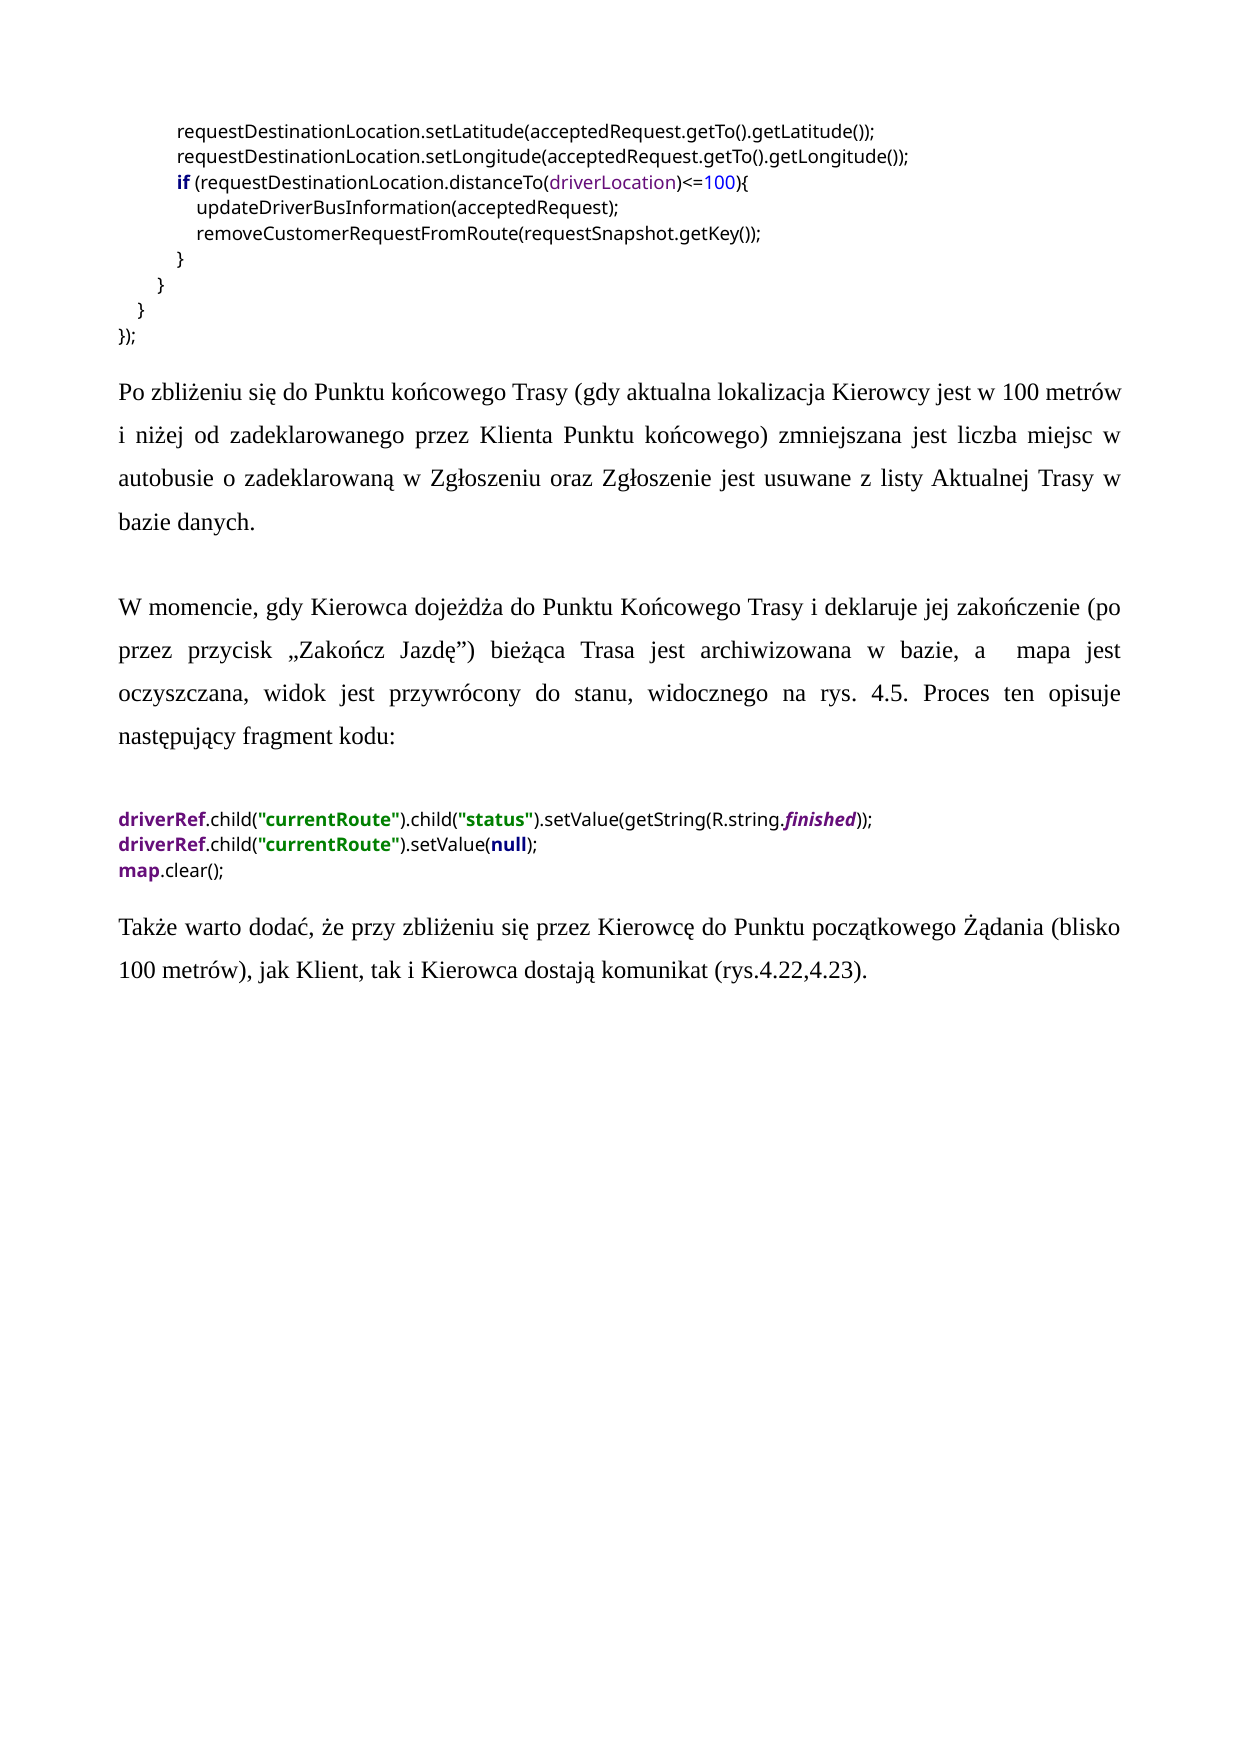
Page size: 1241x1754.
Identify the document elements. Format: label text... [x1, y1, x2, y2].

text requestDestinationLocation.setLatitude(acceptedRequest.getTo().getLatitude()); [118, 118, 1122, 144]
text } [118, 297, 1122, 322]
text removeCustomerRequestFromRoute(requestSnapshot.getKey()); [118, 220, 1122, 246]
text } [118, 246, 1122, 271]
text map.clear(); [118, 857, 1122, 883]
text W momencie, gdy Kierowca dojeżdża do Punktu Końcowego Trasy i deklaruje jej zakończenie (po przez przycisk „Zakończ Jazdę”) bieżąca Trasa jest archiwizowana w bazie, a mapa jest oczyszczana, widok jest przywrócony do stanu, widocznego na rys. 4.5. Proces ten opisuje następujący fragment kodu: [118, 592, 1122, 750]
text driverRef.child("currentRoute").setValue(null); [118, 832, 1122, 857]
text Po zbliżeniu się do Punktu końcowego Trasy (gdy aktualna lokalizacja Kierowcy jest w 100 metrów i niżej od zadeklarowanego przez Klienta Punktu końcowego) zmniejszana jest liczba miejsc w autobusie o zadeklarowaną w Zgłoszeniu oraz Zgłoszenie jest usuwane z listy Aktualnej Trasy w bazie danych. [118, 377, 1122, 535]
text } [118, 271, 1122, 297]
text }); [118, 322, 1122, 348]
text driverRef.child("currentRoute").child("status").setValue(getString(R.string.finished)); [118, 806, 1122, 832]
text requestDestinationLocation.setLongitude(acceptedRequest.getTo().getLongitude()); [118, 144, 1122, 169]
text if (requestDestinationLocation.distanceTo(driverLocation)<=100){ [118, 169, 1122, 195]
text updateDriverBusInformation(acceptedRequest); [118, 195, 1122, 220]
text Także warto dodać, że przy zbliżeniu się przez Kierowcę do Punktu początkowego Żądania (blisko 100 metrów), jak Klient, tak i Kierowca dostają komunikat (rys.4.22,4.23). [118, 912, 1122, 984]
